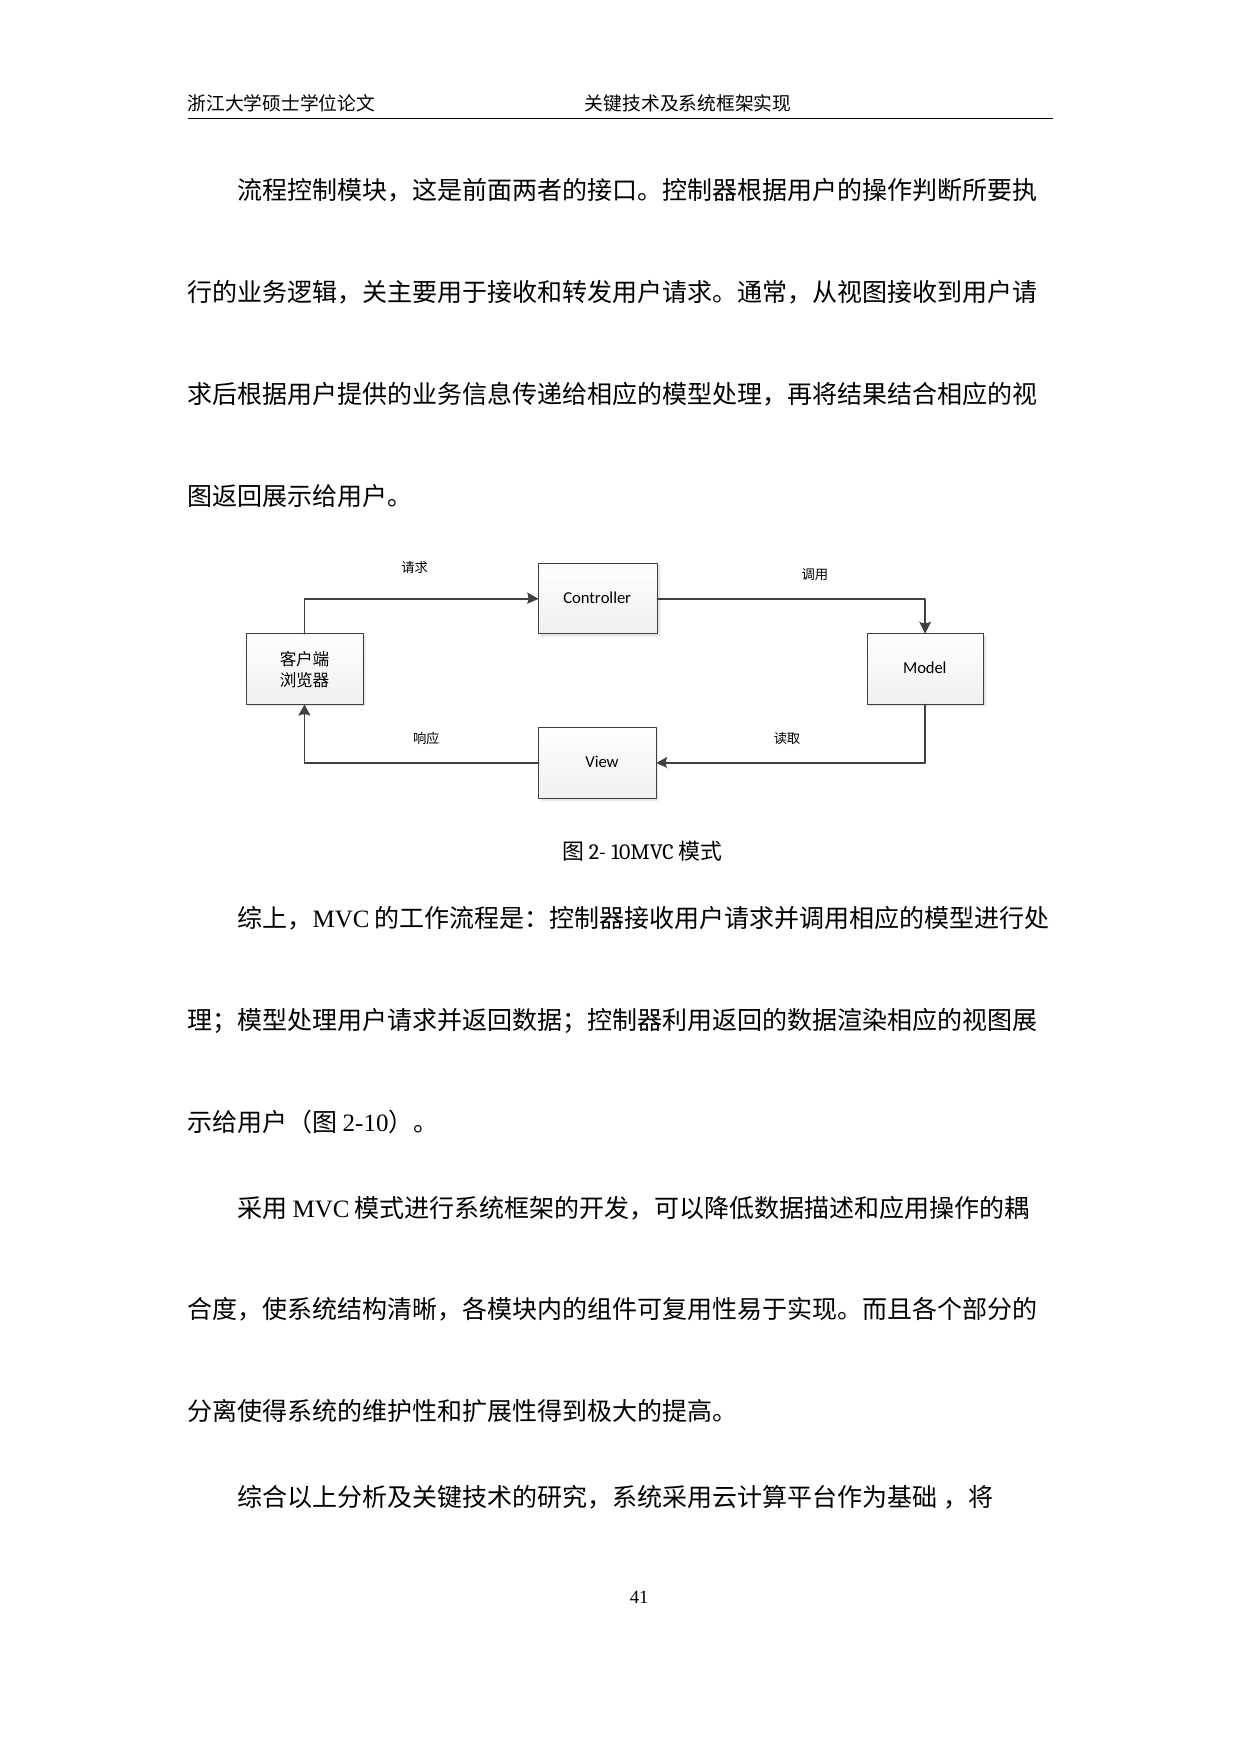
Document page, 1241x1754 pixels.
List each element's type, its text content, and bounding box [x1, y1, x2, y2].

text 采用MVC模式进行系统框架的开发，可以降低数据描述和应用操作的耦合度，使系统结构清晰，各模块内的组件可复用性易于实现。而且各个部分的分离使得系统的维护性和扩展性得到极大的提高。 [187, 1172, 1053, 1444]
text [187, 1462, 1053, 1530]
text 图2- 10MVC模式 [187, 833, 1053, 867]
text 综上，MVC的工作流程是：控制器接收用户请求并调用相应的模型进行处理；模型处理用户请求并返回数据；控制器利用返回的数据渲染相应的视图展示给用户（图2-10）。 [187, 882, 1053, 1154]
text 流程控制模块，这是前面两者的接口。控制器根据用户的操作判断所要执行的业务逻辑，关主要用于接收和转发用户请求。通常，从视图接收到用户请求后根据用户提供的业务信息传递给相应的模型处理，再将结果结合相应的视图返回展示给用户。 [187, 155, 1053, 528]
